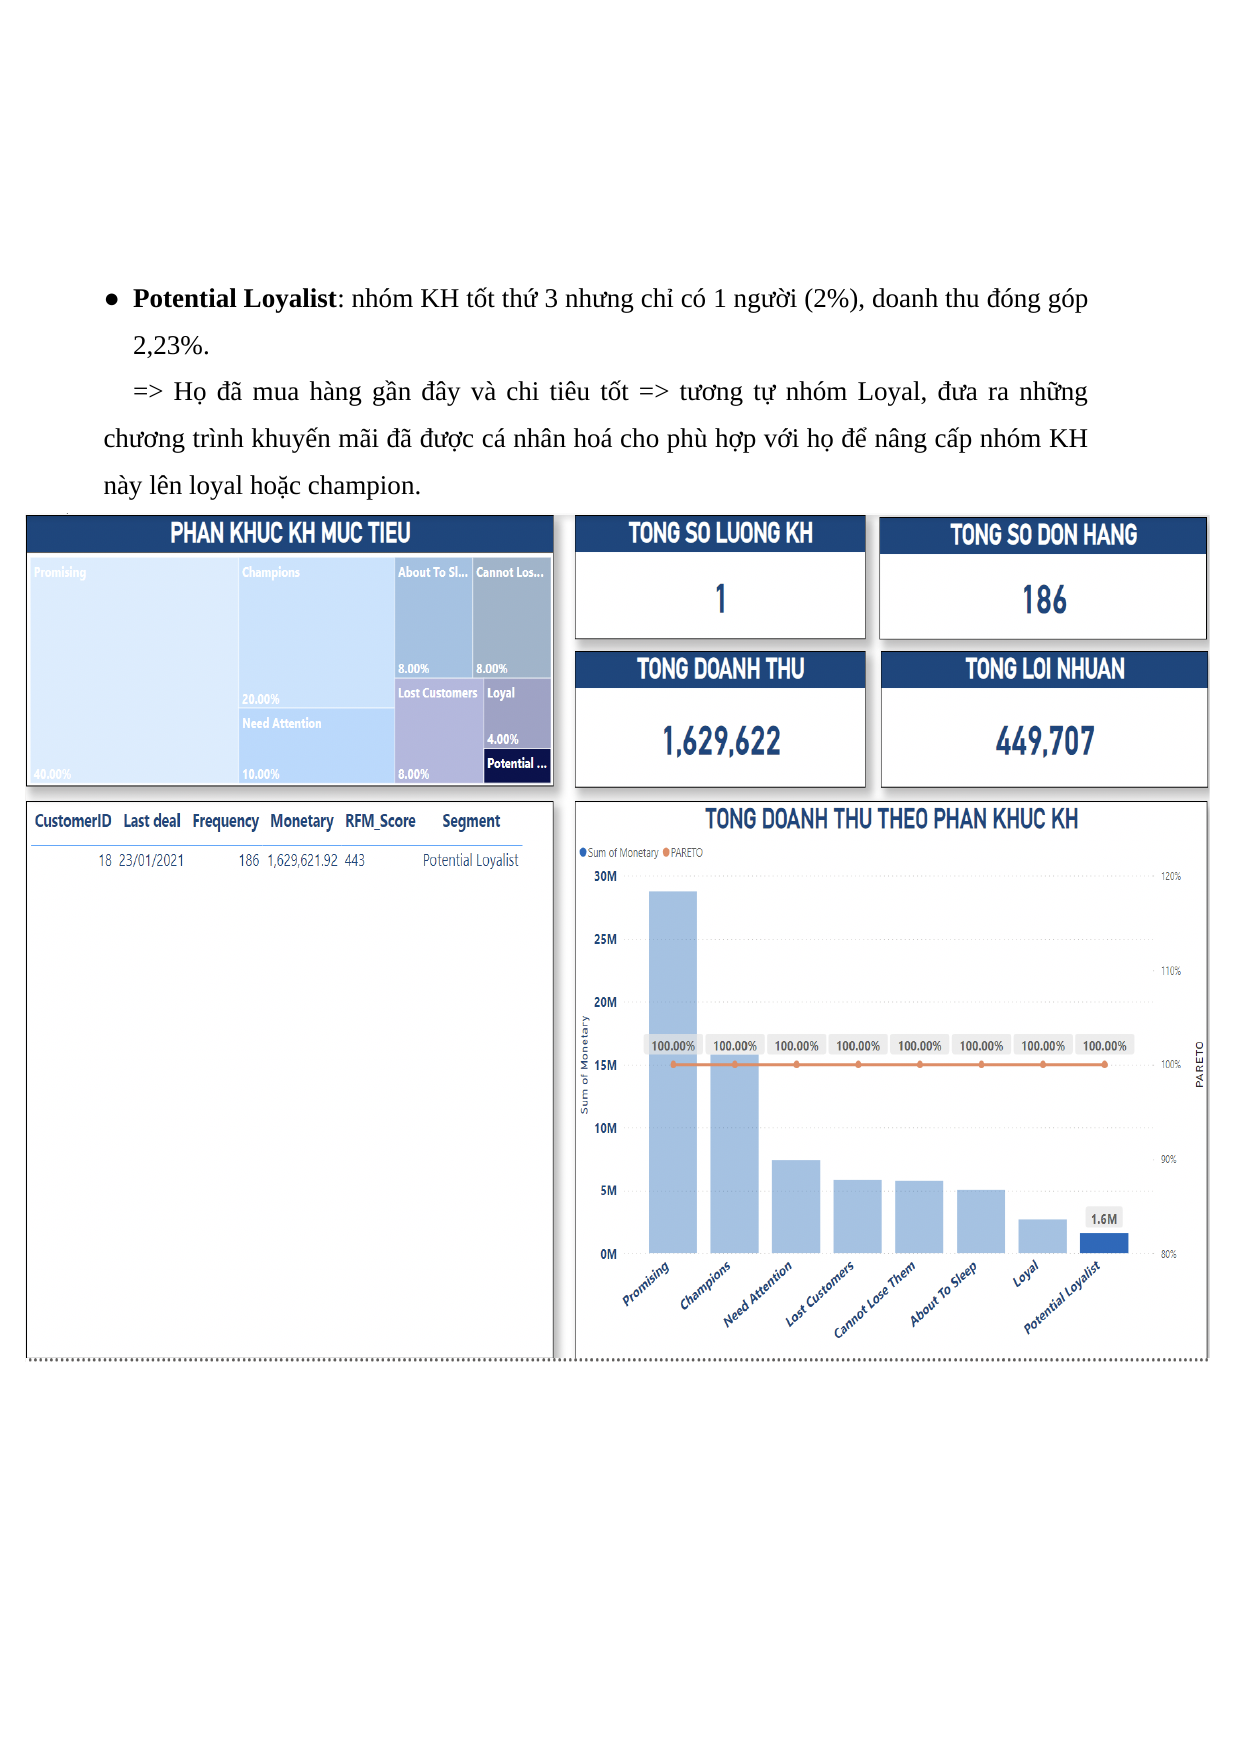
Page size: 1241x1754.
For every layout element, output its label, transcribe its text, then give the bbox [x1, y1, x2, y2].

text => Họ đã mua hàng gần đây và chi tiêu tốt => tương tự nhóm Loyal, đưa ra những chương trình khuyến mãi đã được cá nhân hoá cho phù hợp với họ để nâng cấp nhóm KH này lên loyal hoặc champion. [103, 375, 1090, 500]
list Potential Loyalist: nhóm KH tốt thứ 3 nhưng chỉ có 1 người (2%), doanh thu đóng góp 2,23%. [103, 282, 1090, 360]
picture [25, 513, 1210, 1362]
